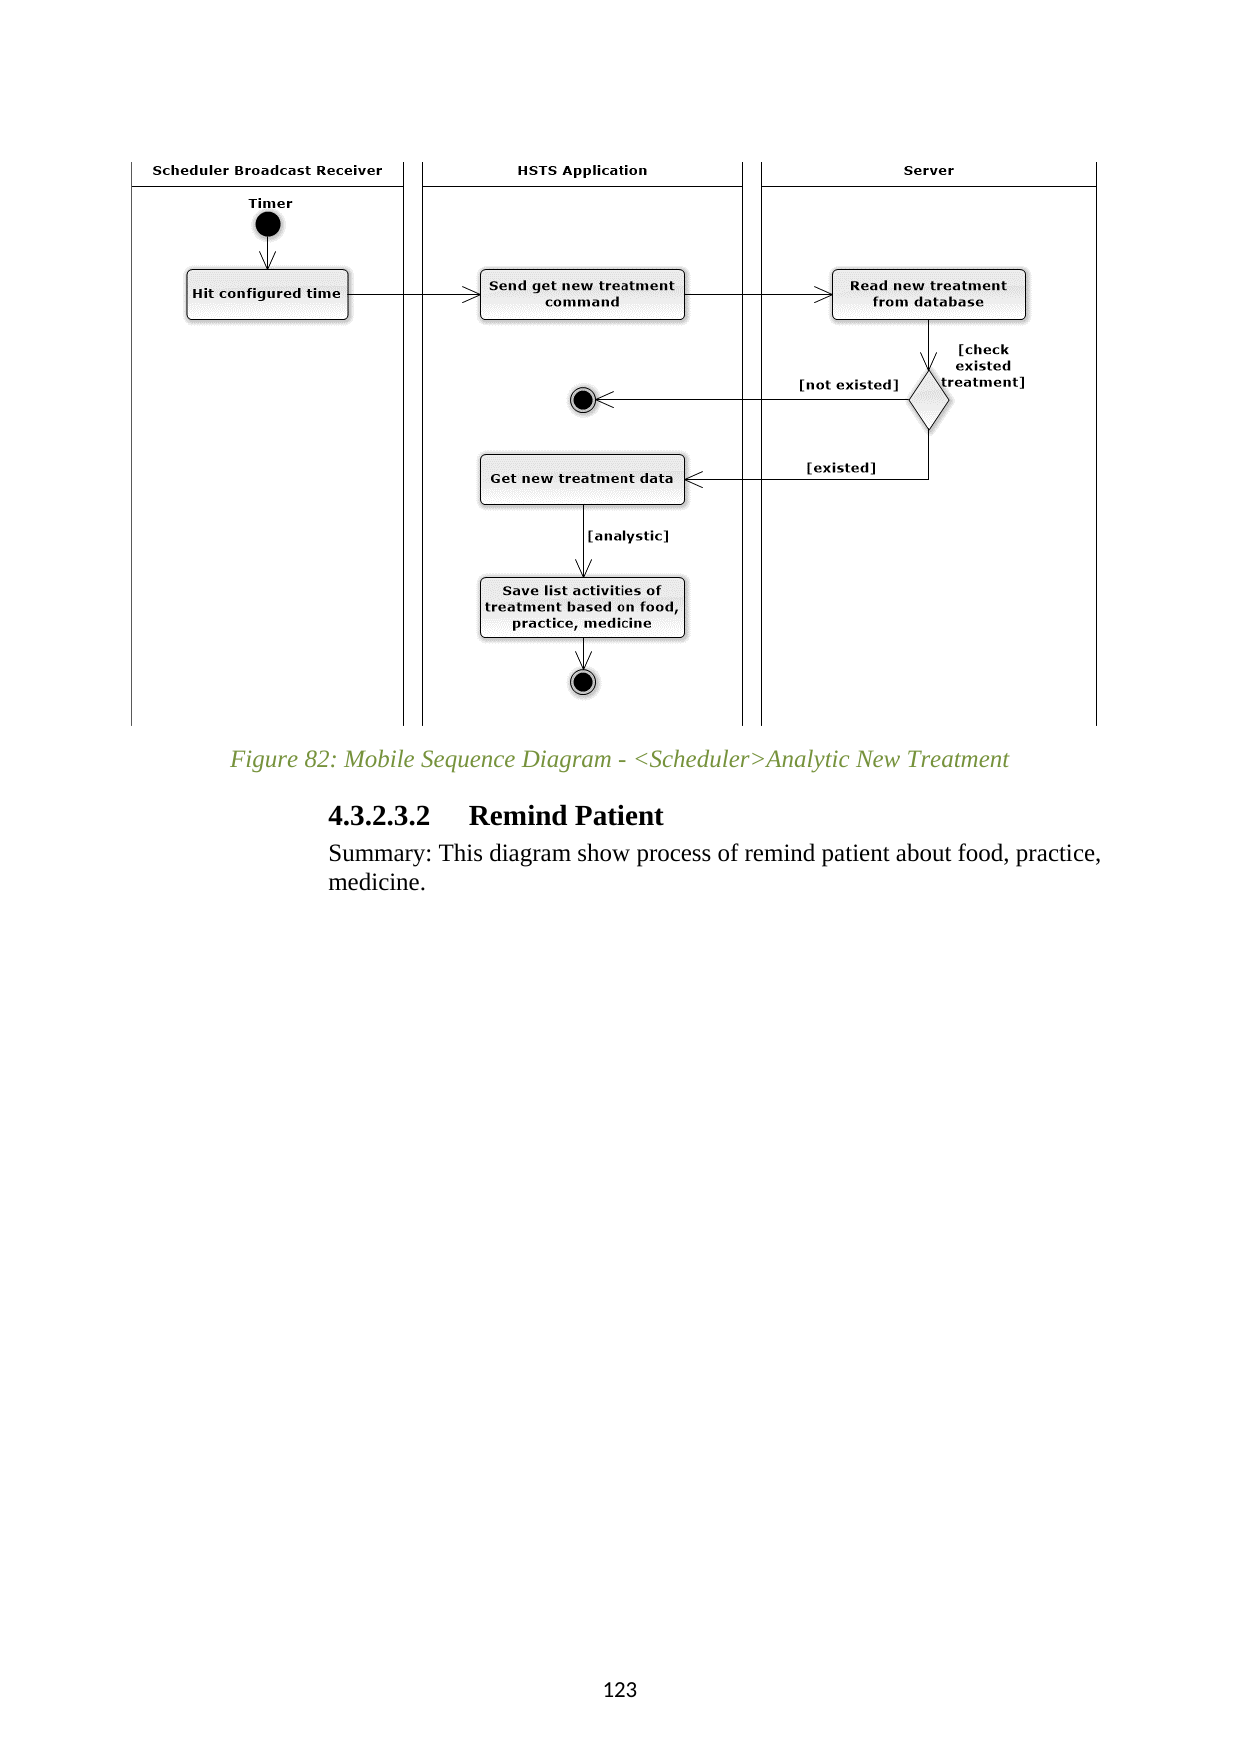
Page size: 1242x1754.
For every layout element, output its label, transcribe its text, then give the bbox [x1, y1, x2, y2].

text Figure 82: Mobile Sequence Diagram - <Scheduler>Analytic New Treatment [94, 744, 1146, 773]
text Summary: This diagram show process of remind patient about food, practice, medicine. [328, 838, 1146, 895]
picture [131, 162, 1115, 745]
subtitle Remind Patient [328, 798, 1146, 832]
